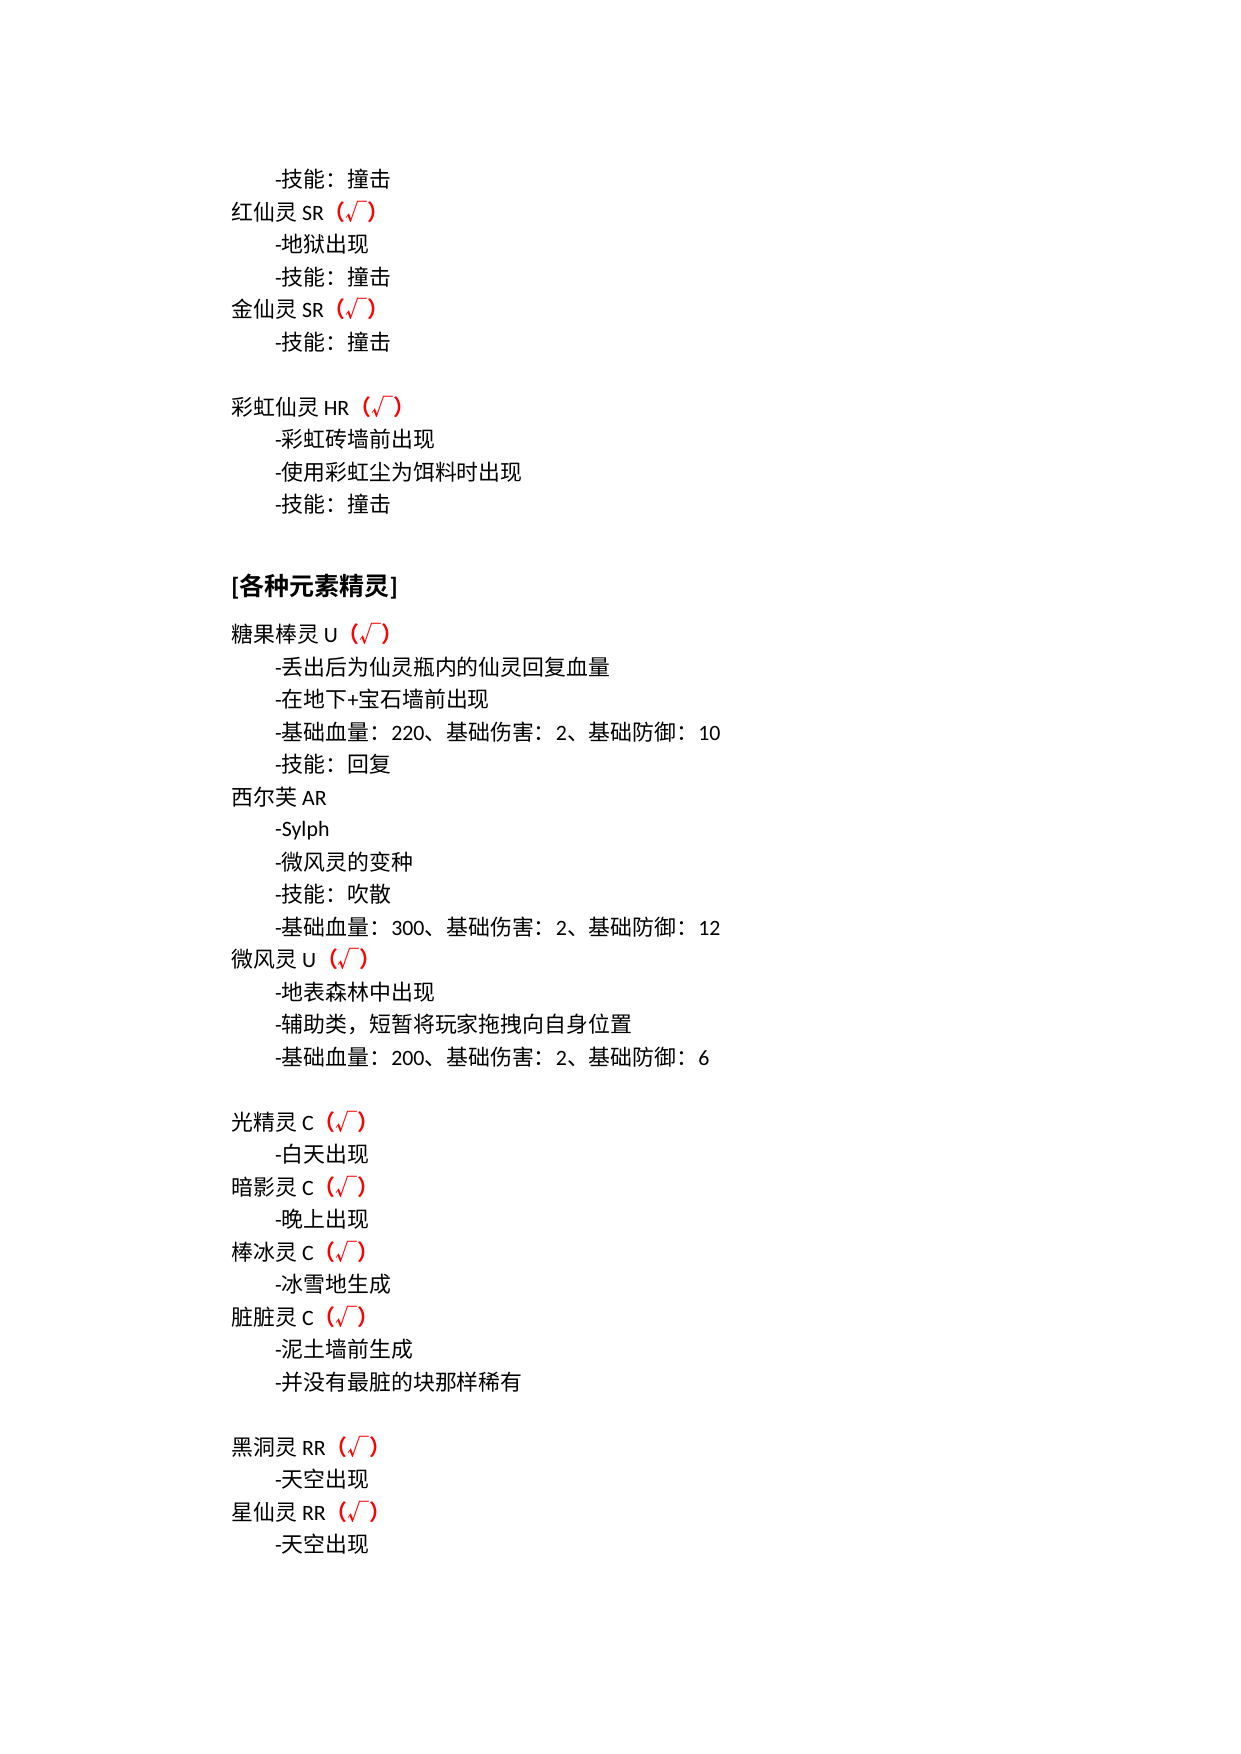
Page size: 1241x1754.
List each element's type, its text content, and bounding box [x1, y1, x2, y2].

text -彩虹砖墙前出现 [231, 422, 1053, 454]
text -在地下+宝石墙前出现 [231, 682, 1053, 714]
text -丢出后为仙灵瓶内的仙灵回复血量 [231, 649, 1053, 682]
text -技能：撞击 [231, 324, 1053, 357]
text -技能：撞击 [231, 162, 1053, 194]
text -白天出现 [231, 1137, 1053, 1169]
text 棒冰灵 C（√） [187, 1234, 1053, 1267]
text 红仙灵 SR（√） [187, 194, 1053, 227]
text 脏脏灵 C（√） [187, 1299, 1053, 1332]
text -基础血量：220、基础伤害：2、基础防御：10 [231, 714, 1053, 747]
text -技能：吹散 [231, 877, 1053, 909]
text 西尔芙 AR [187, 779, 1053, 812]
text -泥土墙前生成 [231, 1332, 1053, 1364]
text -天空出现 [231, 1462, 1053, 1494]
text 金仙灵 SR（√） [187, 292, 1053, 324]
text -技能：撞击 [231, 487, 1053, 519]
text -使用彩虹尘为饵料时出现 [231, 454, 1053, 487]
text [各种元素精灵] [187, 552, 1053, 617]
text 微风灵 U（√） [187, 942, 1053, 974]
text -Sylph [231, 812, 1053, 844]
text -辅助类，短暂将玩家拖拽向自身位置 [231, 1007, 1053, 1039]
text -并没有最脏的块那样稀有 [231, 1364, 1053, 1397]
text -晚上出现 [231, 1202, 1053, 1234]
text -技能：回复 [231, 747, 1053, 779]
text 星仙灵 RR（√） [187, 1494, 1053, 1527]
text 糖果棒灵 U（√） [187, 617, 1053, 649]
text -基础血量：200、基础伤害：2、基础防御：6 [231, 1039, 1053, 1072]
text -天空出现 [231, 1527, 1053, 1559]
text 黑洞灵 RR（√） [187, 1429, 1053, 1462]
text 彩虹仙灵 HR（√） [187, 389, 1053, 422]
text -基础血量：300、基础伤害：2、基础防御：12 [231, 909, 1053, 942]
text 光精灵 C（√） [187, 1104, 1053, 1137]
text 暗影灵 C（√） [187, 1169, 1053, 1202]
text -地表森林中出现 [231, 974, 1053, 1007]
text -微风灵的变种 [231, 844, 1053, 877]
text -冰雪地生成 [231, 1267, 1053, 1299]
text -地狱出现 [231, 227, 1053, 259]
text -技能：撞击 [231, 259, 1053, 292]
